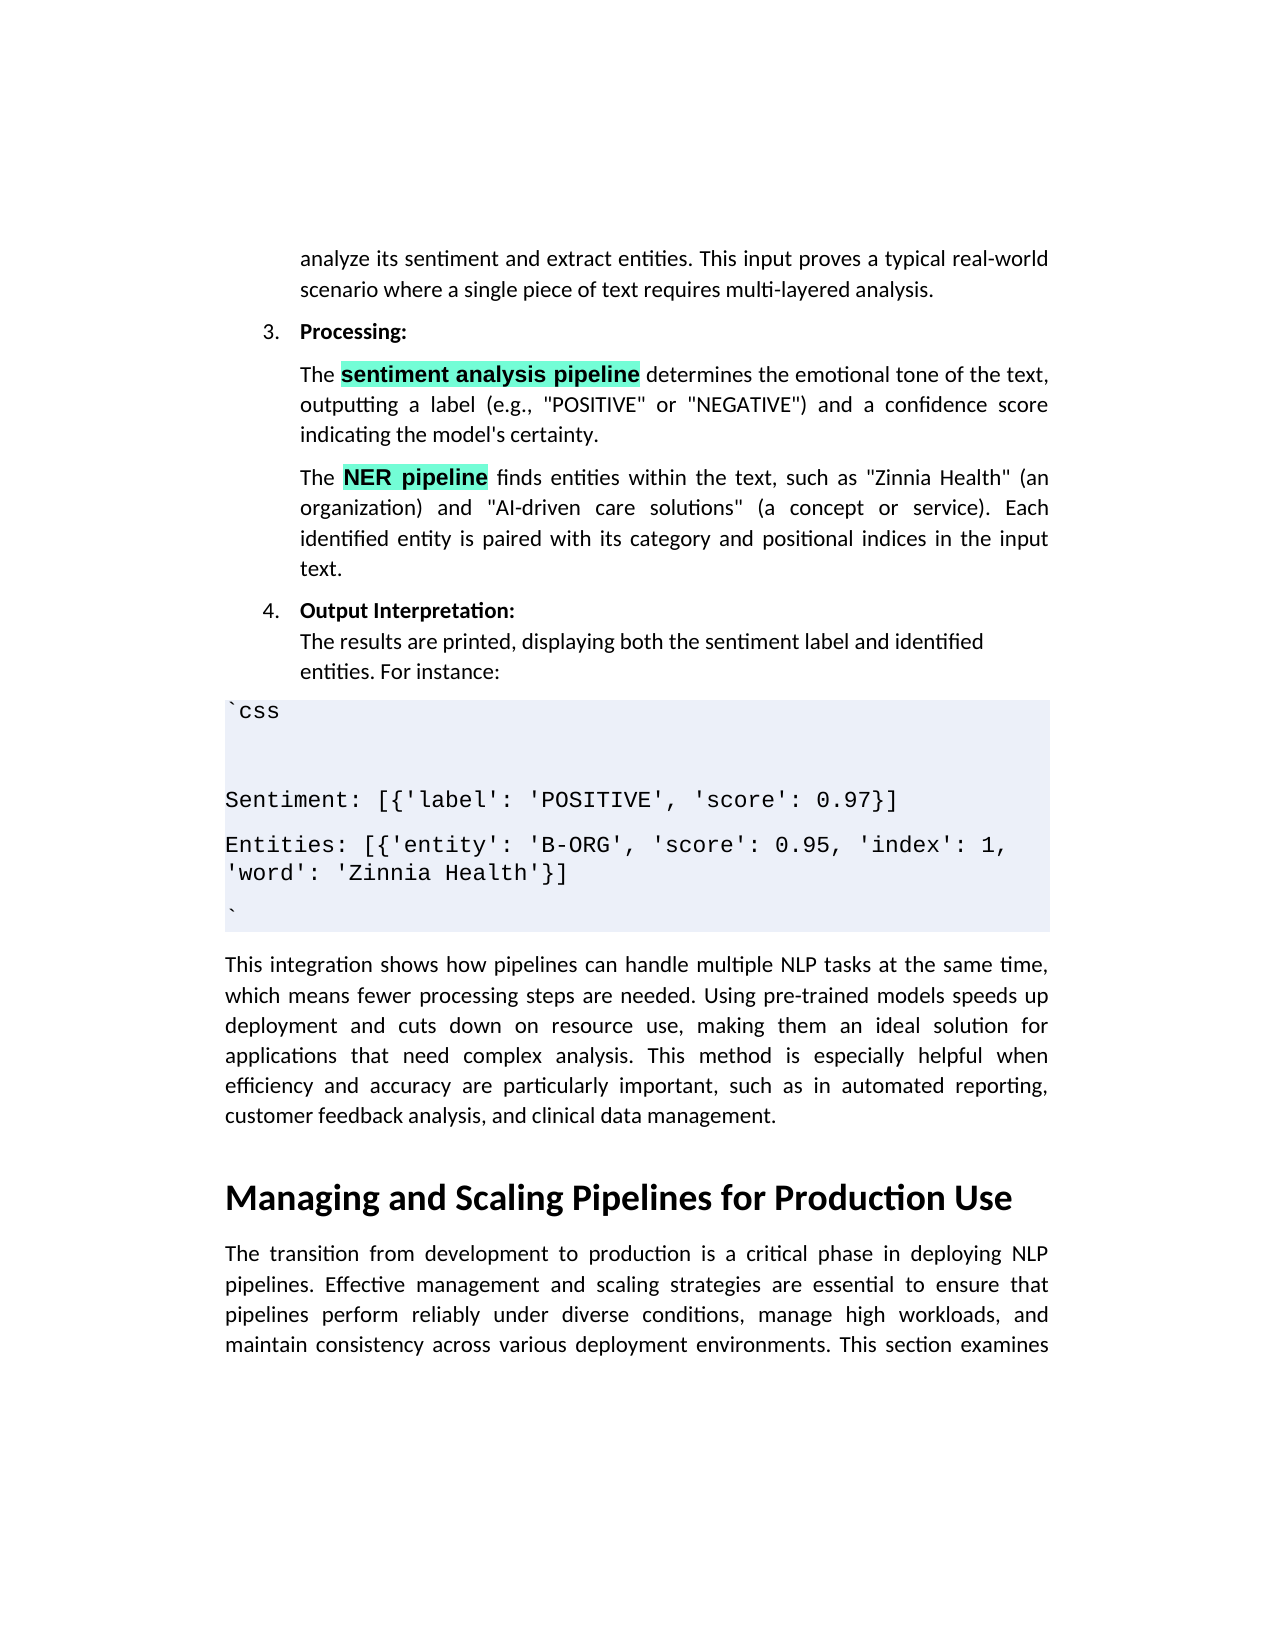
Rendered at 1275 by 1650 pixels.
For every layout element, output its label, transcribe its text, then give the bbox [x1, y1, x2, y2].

text The NER pipeline finds entities within the text, such as "Zinnia Health" (an organization) and "AI-driven care solutions" (a concept or service). Each identified entity is paired with its category and positional indices in the input text. [300, 463, 1050, 582]
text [225, 1239, 1050, 1358]
text Entities: [{'entity': 'B-ORG', 'score': 0.95, 'index': 1, 'word': 'Zinnia Health'}] [225, 833, 1050, 887]
text ` [225, 906, 1050, 932]
text `css [225, 700, 1050, 726]
list Processing: [262, 317, 1050, 345]
text This integration shows how pipelines can handle multiple NLP tasks at the same time, which means fewer processing steps are needed. Using pre-trained models speeds up deployment and cuts down on resource use, making them an ideal solution for applications that need complex analysis. This method is especially helpful when efficiency and accuracy are particularly important, such as in automated reporting, customer feedback analysis, and clinical data management. [225, 951, 1050, 1129]
list Output Interpretation: The results are printed, displaying both the sentiment label and identified entities. For instance: [262, 597, 1050, 685]
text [300, 244, 1050, 303]
text Managing and Scaling Pipelines for Production Use [225, 1173, 1050, 1219]
text Sentiment: [{'label': 'POSITIVE', 'score': 0.97}] [225, 789, 1050, 815]
text The sentiment analysis pipeline determines the emotional tone of the text, outputting a label (e.g., "POSITIVE" or "NEGATIVE") and a confidence score indicating the model's certainty. [300, 360, 1050, 448]
